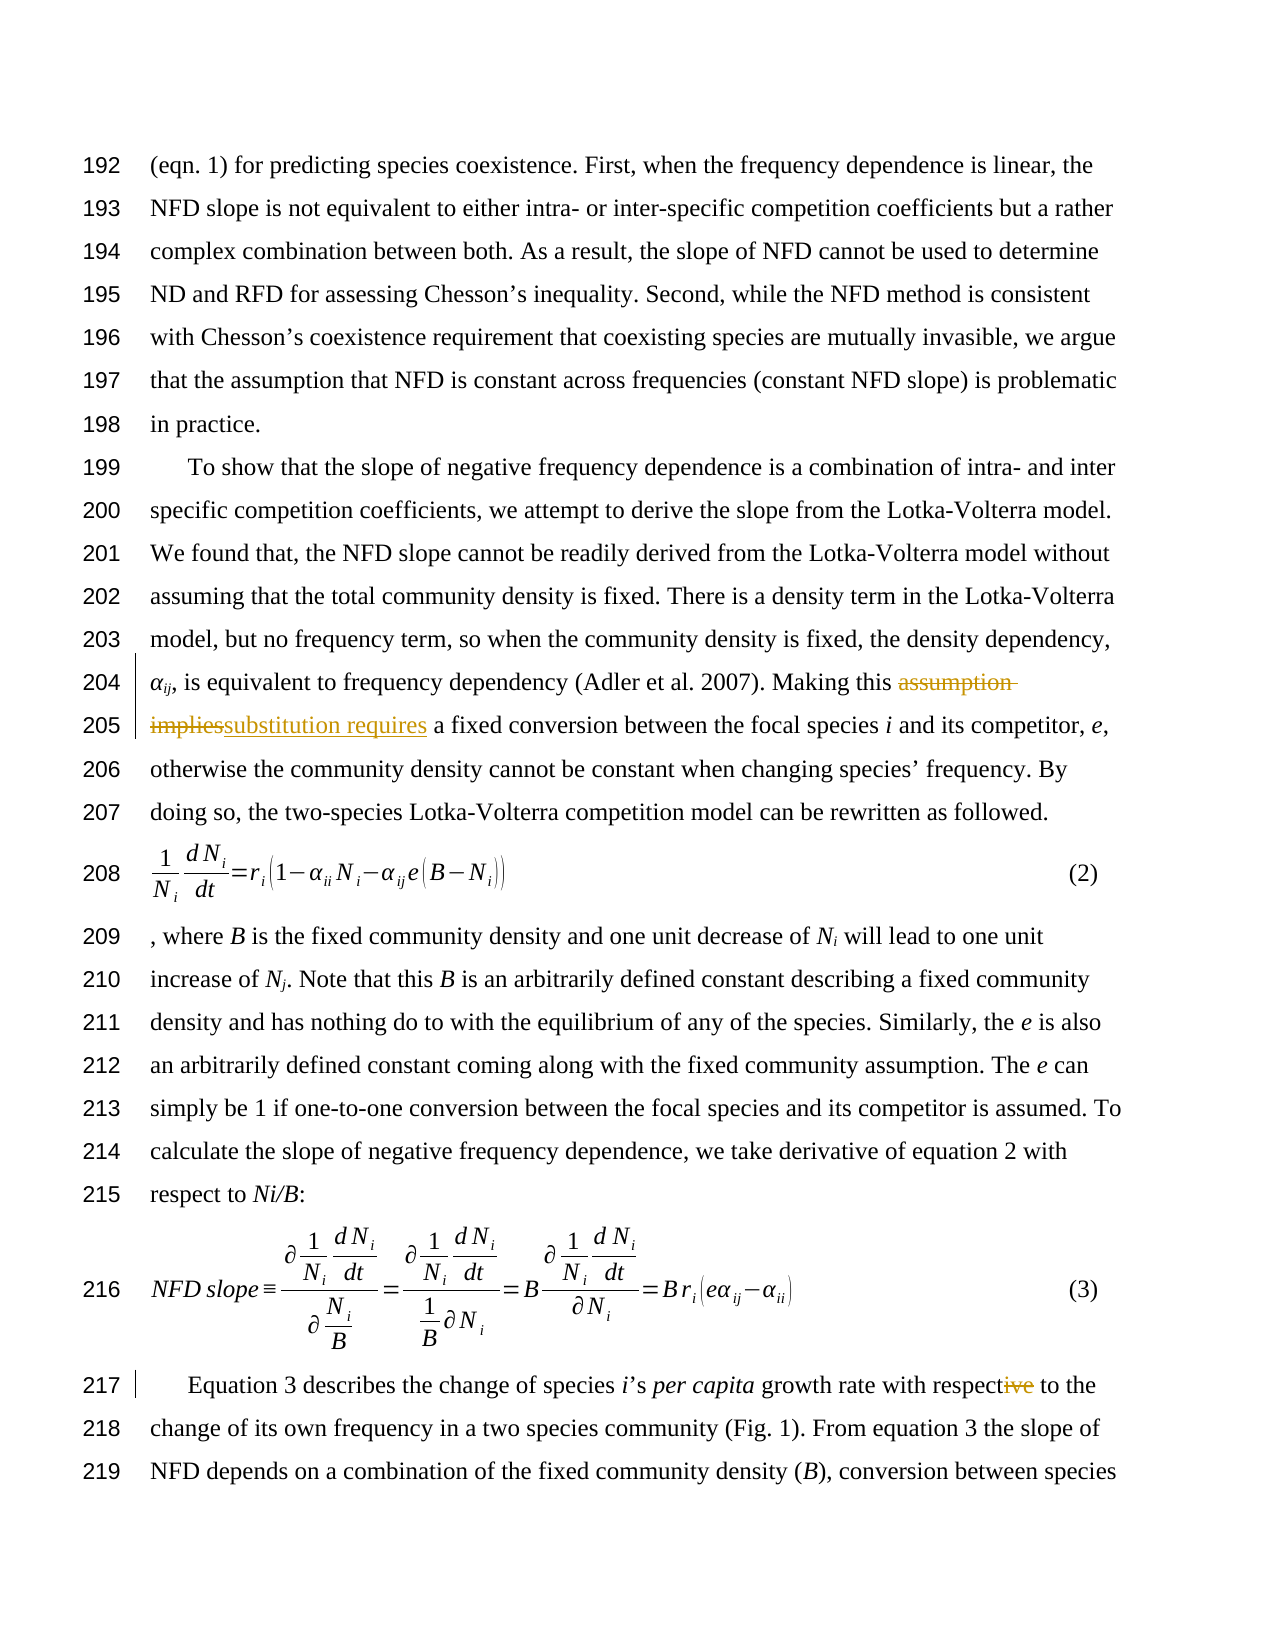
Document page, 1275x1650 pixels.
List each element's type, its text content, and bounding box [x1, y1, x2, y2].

text (3) [150, 1223, 1125, 1355]
text To show that the slope of negative frequency dependence is a combination of intra- and inter specific competition coefficients, we attempt to derive the slope from the Lotka-Volterra model. We found that, the NFD slope cannot be readily derived from the Lotka-Volterra model without assuming that the total community density is fixed. There is a density term in the Lotka-Volterra model, but no frequency term, so when the community density is fixed, the density dependency, αij, is equivalent to frequency dependency (Adler et al. 2007). Making this a fixed conversion between the focal species i and its competitor, e, otherwise the community density cannot be constant when changing species’ frequency. By doing so, the two-species Lotka-Volterra competition model can be rewritten as followed. [150, 452, 1125, 826]
text (2) [150, 840, 1125, 906]
text , where B is the fixed community density and one unit decrease of Ni will lead to one unit increase of Nj. Note that this B is an arbitrarily defined constant describing a fixed community density and has nothing do to with the equilibrium of any of the species. Similarly, the e is also an arbitrarily defined constant coming along with the fixed community assumption. The e can simply be 1 if one-to-one conversion between the focal species and its competitor is assumed. To calculate the slope of negative frequency dependence, we take derivative of equation 2 with respect to Ni/B: [150, 921, 1125, 1208]
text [150, 150, 1125, 437]
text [150, 1370, 1125, 1485]
